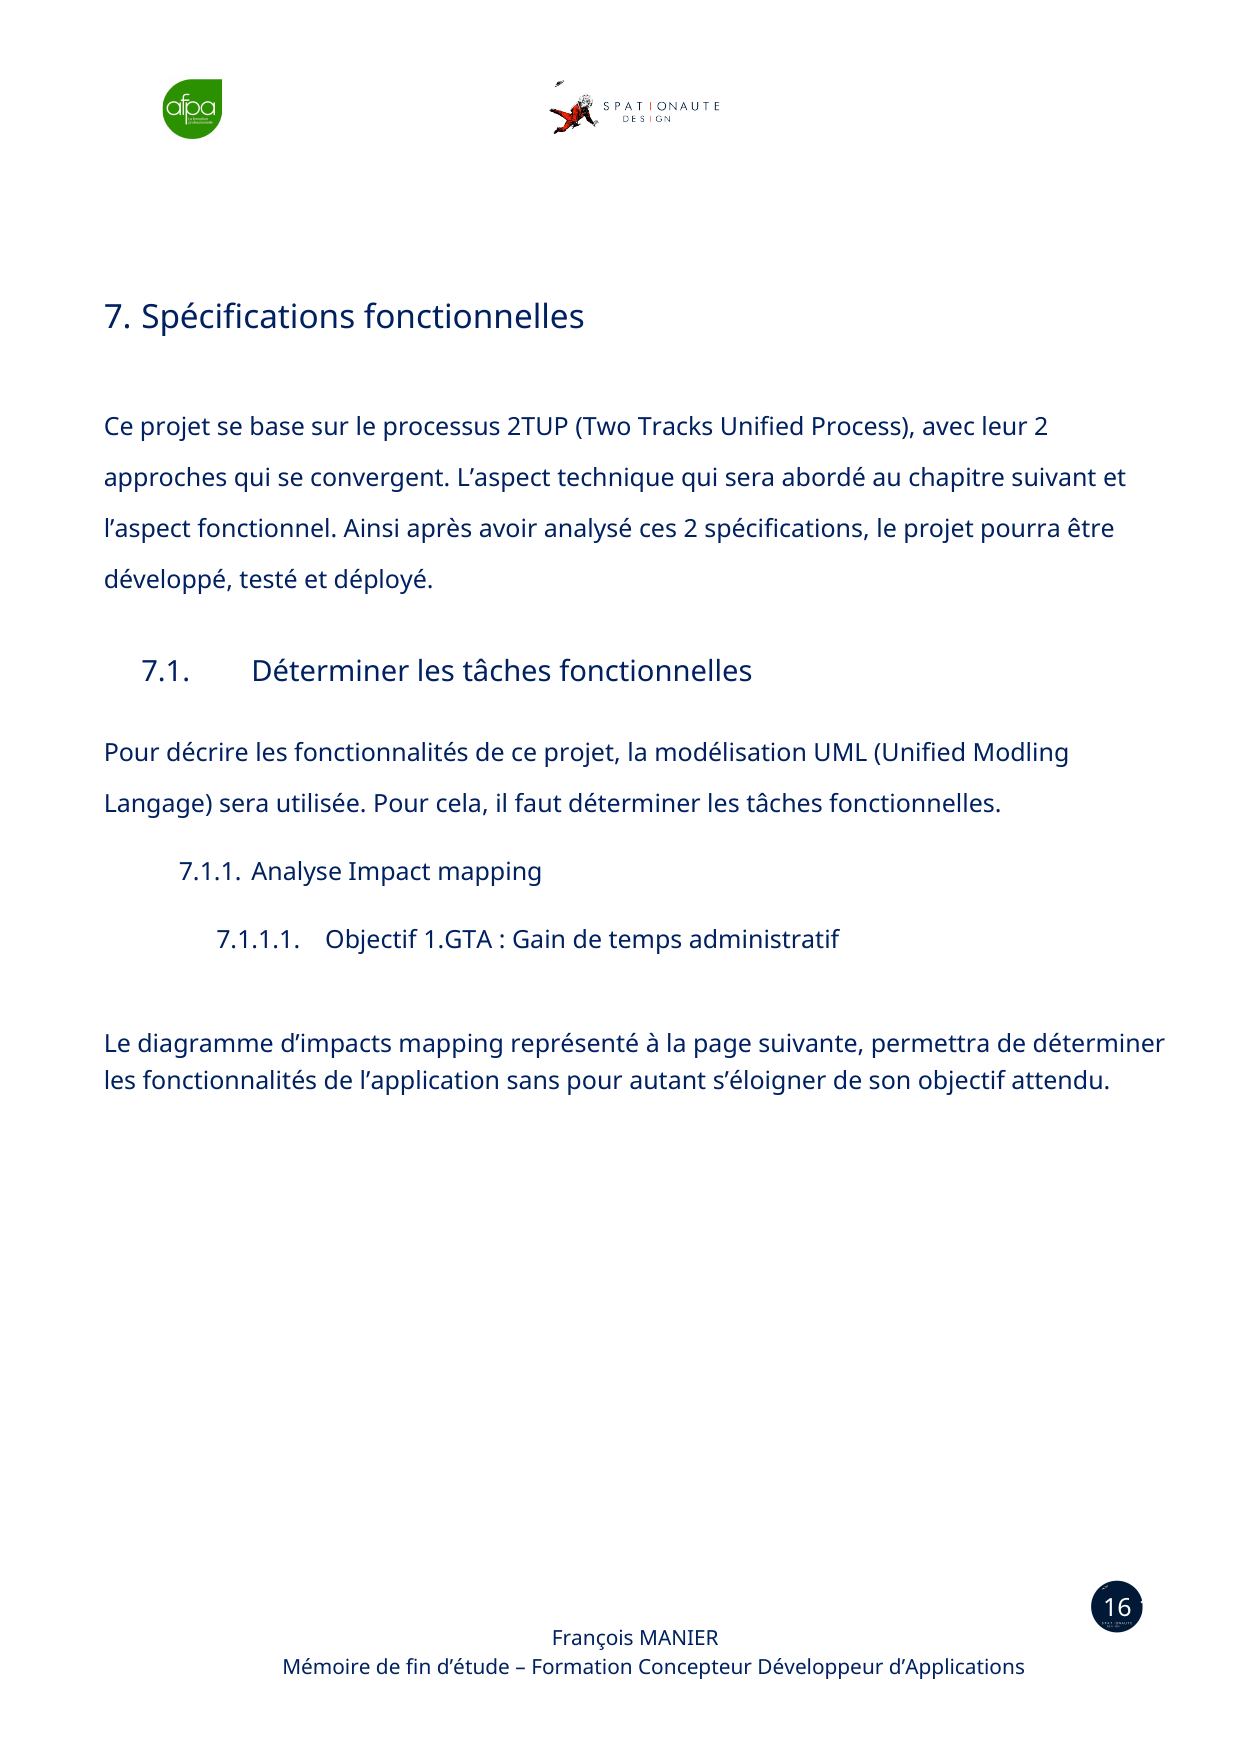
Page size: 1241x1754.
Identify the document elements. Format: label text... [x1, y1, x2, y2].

picture [1091, 1580, 1143, 1633]
list Objectif 1.GTA : Gain de temps administratif [216, 921, 1167, 956]
subtitle Spécifications fonctionnelles [103, 293, 1167, 338]
text Pour décrire les fonctionnalités de ce projet, la modélisation UML (Unified Modling Langage) sera utilisée. Pour cela, il faut déterminer les tâches fonctionnelles. [103, 735, 1167, 820]
picture [531, 73, 739, 141]
picture [162, 75, 223, 141]
text Ce projet se base sur le processus 2TUP (Two Tracks Unified Process), avec leur 2 approches qui se convergent. L’aspect technique qui sera abordé au chapitre suivant et l’aspect fonctionnel. Ainsi après avoir analysé ces 2 spécifications, le projet pourra être développé, testé et déployé. [103, 409, 1167, 596]
subtitle Analyse Impact mapping [178, 854, 1167, 888]
text Le diagramme d’impacts mapping représenté à la page suivante, permettra de déterminer les fonctionnalités de l’application sans pour autant s’éloigner de son objectif attendu. [103, 1026, 1167, 1097]
subtitle Déterminer les tâches fonctionnelles [141, 651, 1167, 690]
